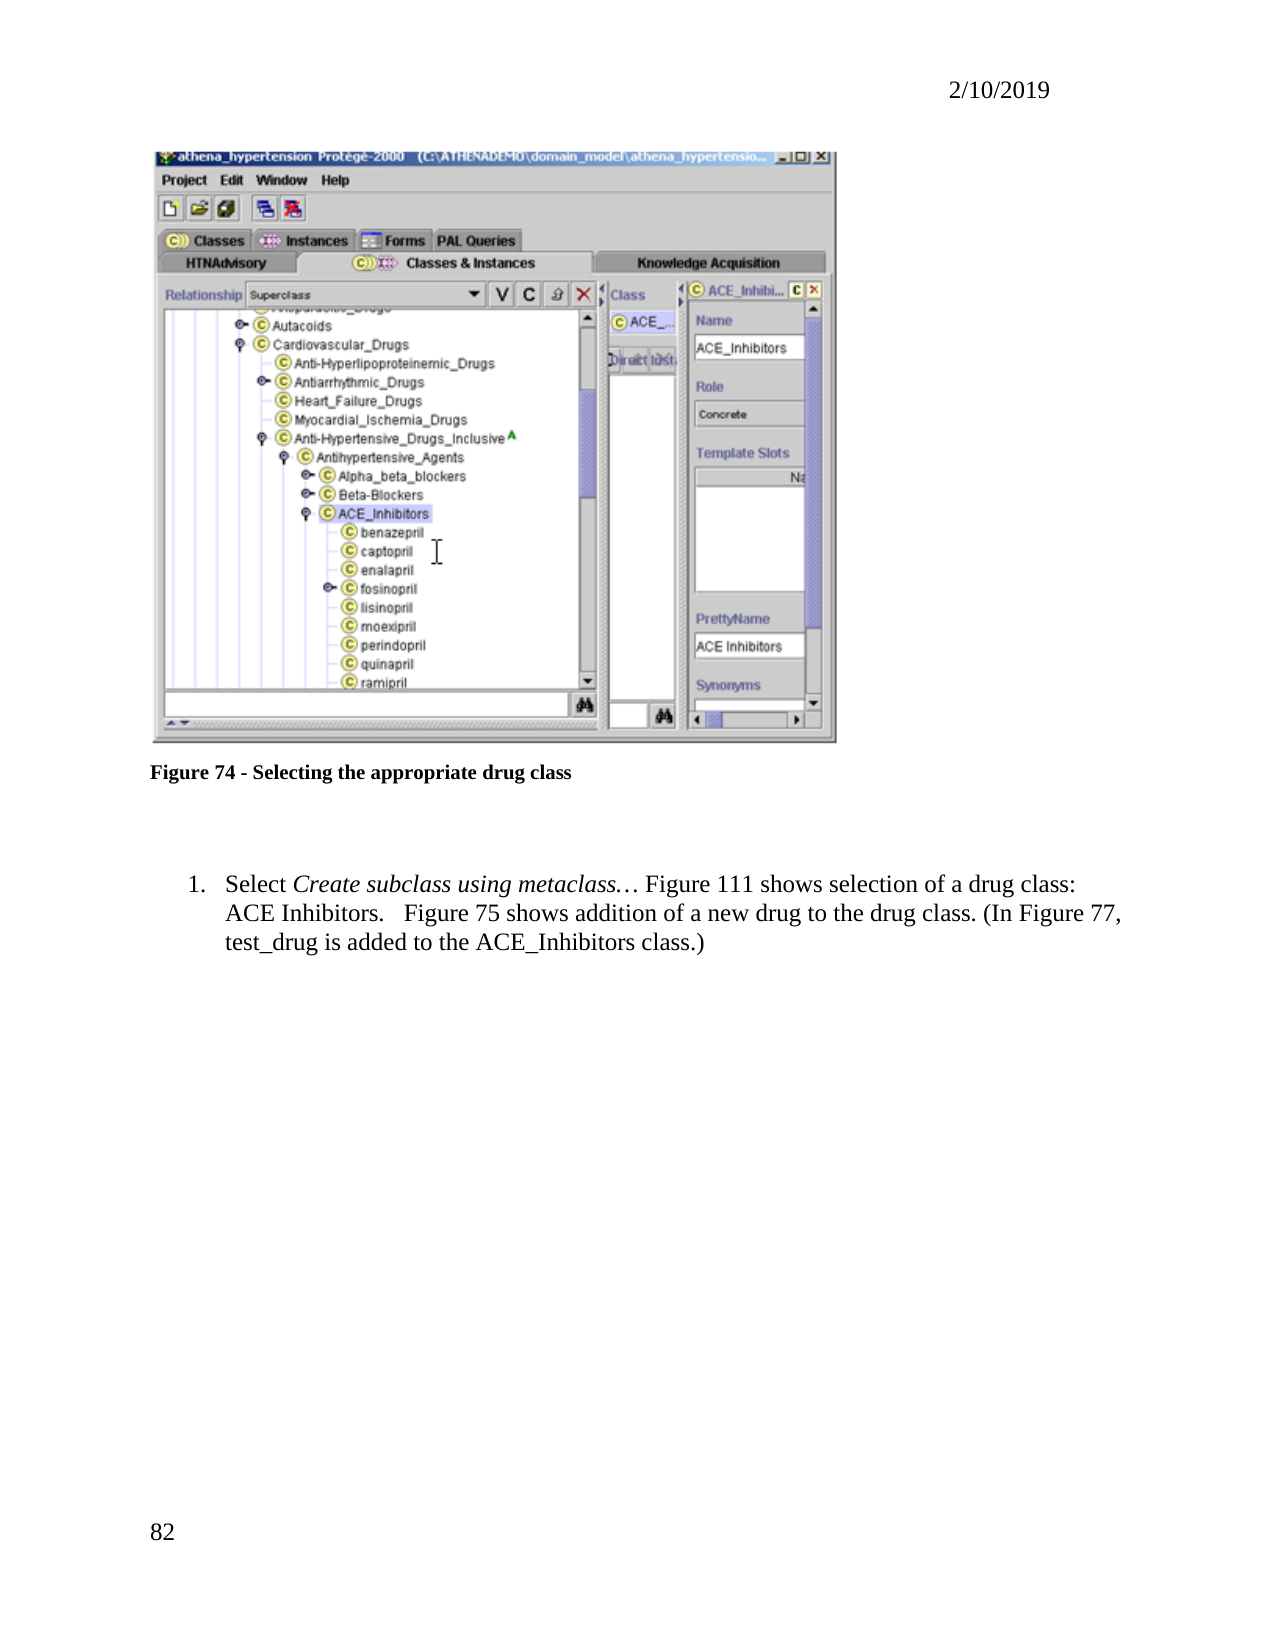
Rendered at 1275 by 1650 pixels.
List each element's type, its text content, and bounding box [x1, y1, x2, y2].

text Figure 74 - Selecting the appropriate drug class [150, 760, 1125, 784]
picture [150, 150, 840, 748]
list Select Create subclass using metaclass… Figure 111 shows selection of a drug class: ACE Inhibitors. Figure 75 shows addition of a new drug to the drug class. (In Figure 77, test_drug is added to the ACE_Inhibitors class.) [187, 869, 1125, 956]
